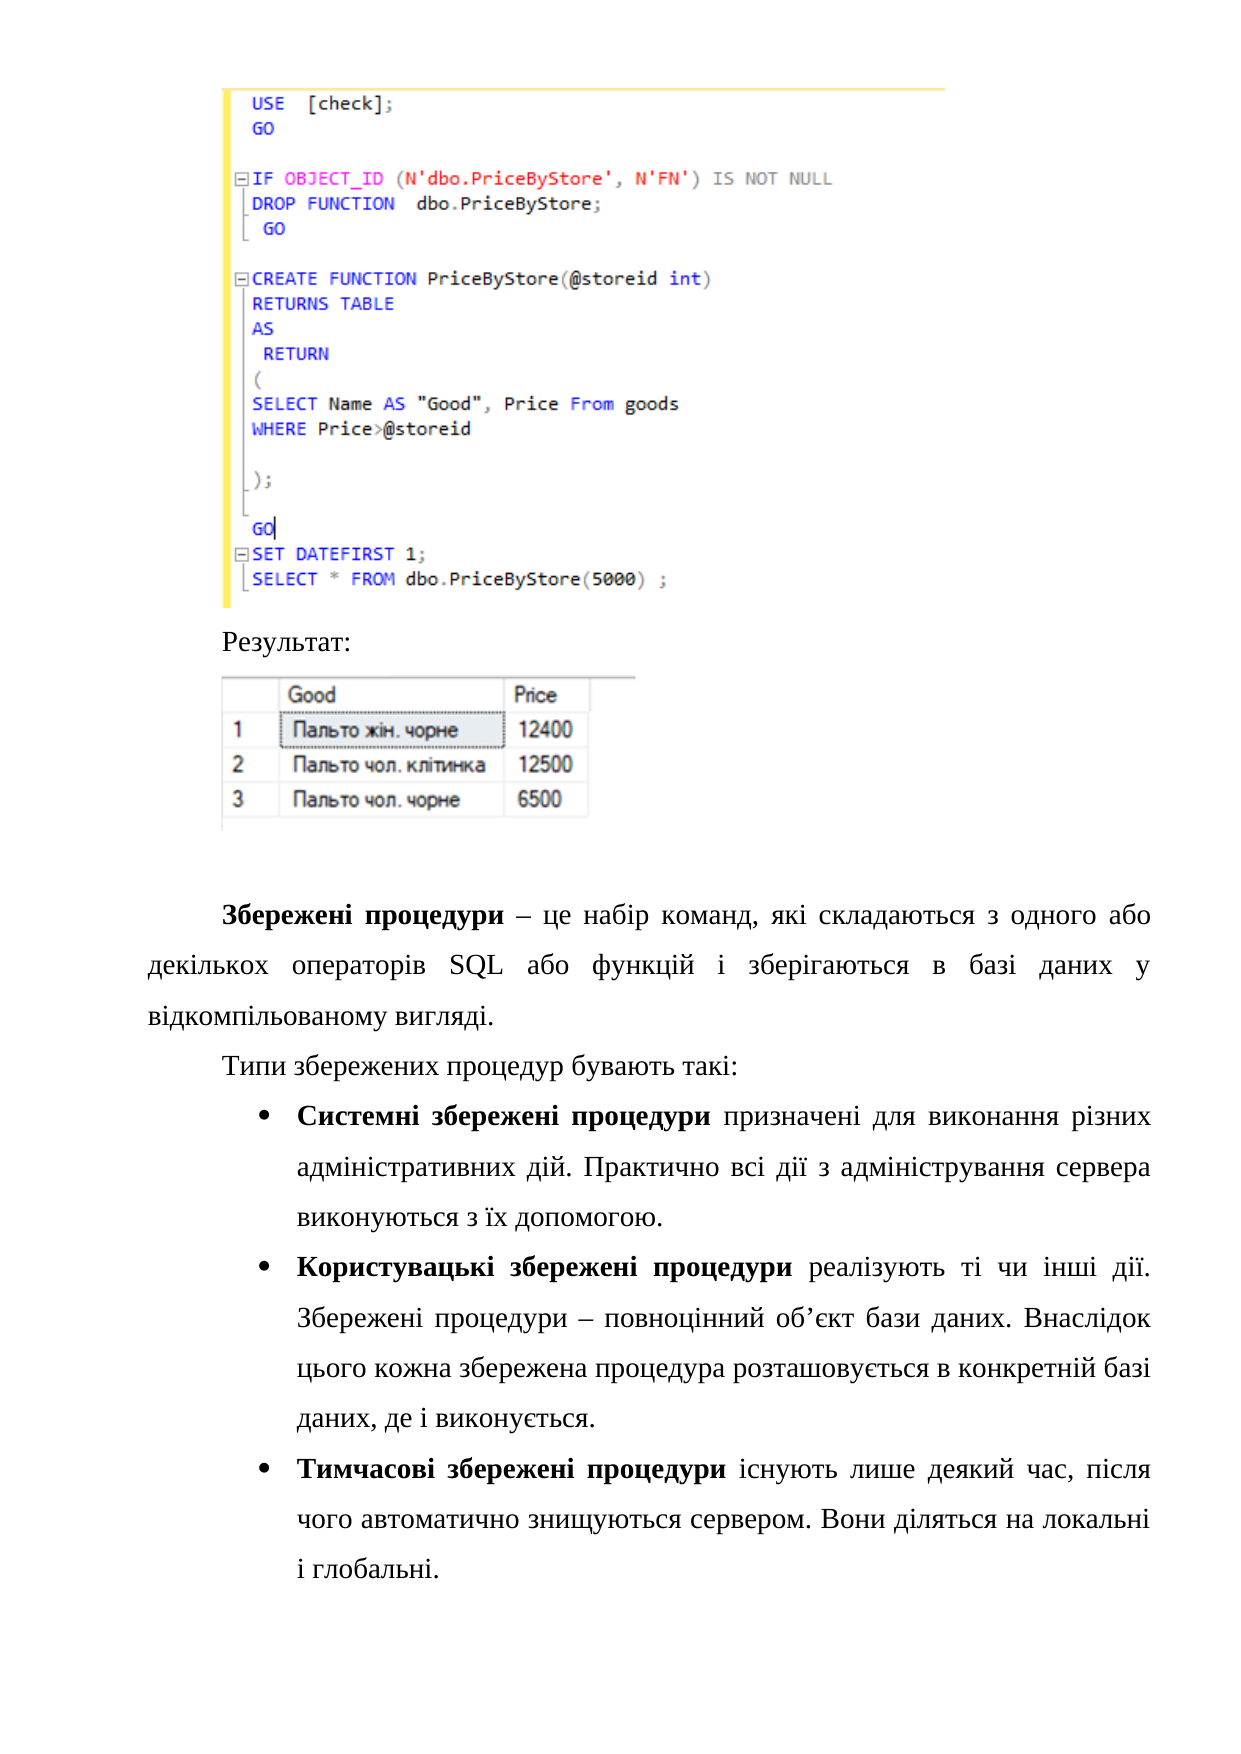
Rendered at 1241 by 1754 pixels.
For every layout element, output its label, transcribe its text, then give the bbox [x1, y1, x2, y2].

list Системні збережені процедури призначені для виконання різних адміністративних дій. Практично всі дії з адміністрування сервера виконуються з їх допомогою. [259, 1098, 1152, 1233]
picture [221, 88, 945, 608]
list Тимчасові збережені процедури існують лише деякий час, після чого автоматично знищуються сервером. Вони діляться на локальні і глобальні. [259, 1451, 1152, 1585]
text Типи збережених процедур бувають такі: [148, 1048, 1152, 1082]
text Збережені процедури – це набір команд, які складаються з одного або декількох операторів SQL або функцій і зберігаються в базі даних у відкомпільованому вигляді. [148, 897, 1152, 1031]
list Користувацькі збережені процедури реалізують ті чи інші дії. Збережені процедури – повноцінний об’єкт бази даних. Внаслідок цього кожна збережена процедура розташовується в конкретній базі даних, де і виконується. [259, 1249, 1152, 1434]
text Результат: [148, 624, 1152, 658]
picture [221, 675, 636, 831]
